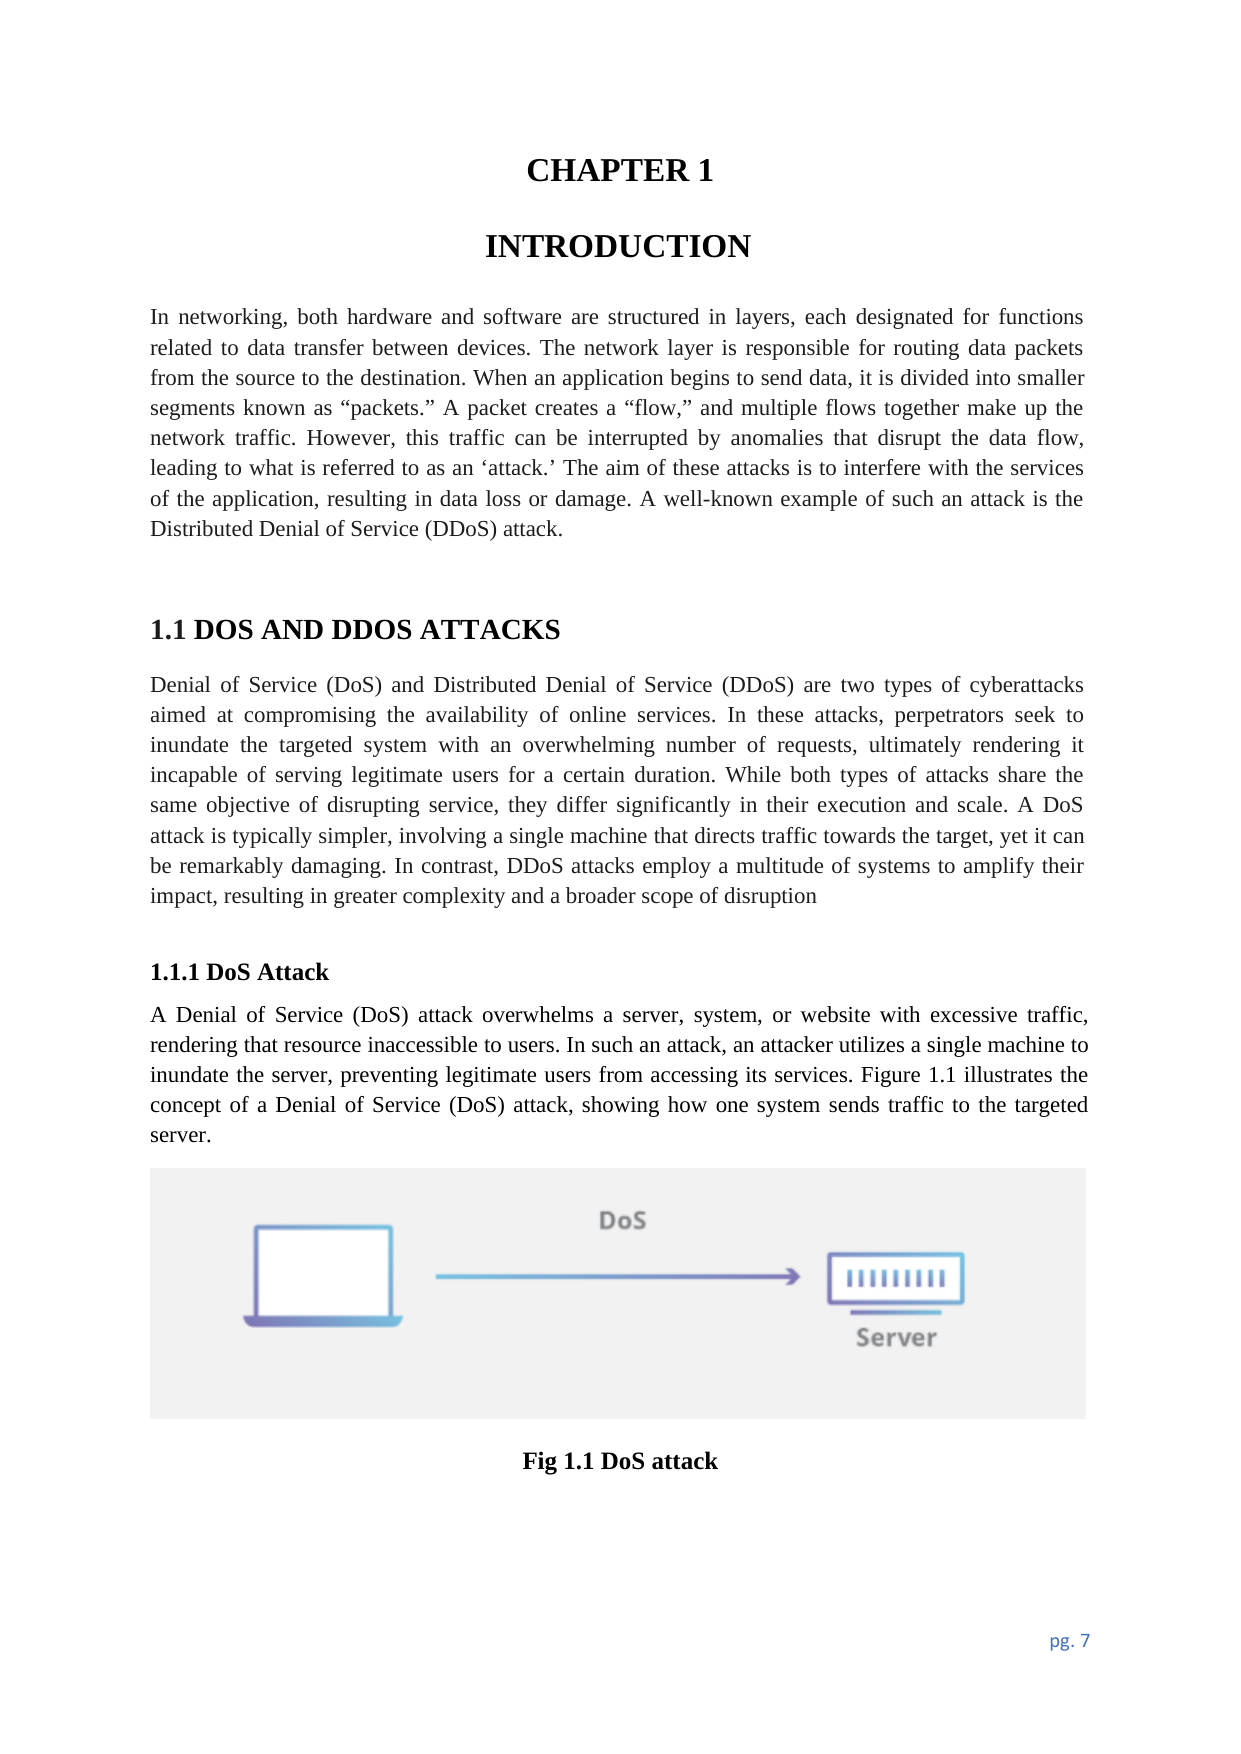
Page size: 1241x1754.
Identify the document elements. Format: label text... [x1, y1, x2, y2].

text Denial of Service (DoS) and Distributed Denial of Service (DDoS) are two types of cyberattacks aimed at compromising the availability of online services. In these attacks, perpetrators seek to inundate the targeted system with an overwhelming number of requests, ultimately rendering it incapable of serving legitimate users for a certain duration. While both types of attacks share the same objective of disrupting service, they differ significantly in their execution and scale. A DoS attack is typically simpler, involving a single machine that directs traffic towards the target, yet it can be remarkably damaging. In contrast, DDoS attacks employ a multitude of systems to amplify their impact, resulting in greater complexity and a broader scope of disruption [150, 671, 1086, 908]
text INTRODUCTION [150, 227, 1086, 265]
picture [150, 1168, 1087, 1419]
text 1.1 DOS AND DDOS ATTACKS [150, 612, 1090, 646]
text In networking, both hardware and software are structured in layers, each designated for functions related to data transfer between devices. The network layer is responsible for routing data packets from the source to the destination. When an application begins to send data, it is divided into smaller segments known as “packets.” A packet creates a “flow,” and multiple flows together make up the network traffic. However, this traffic can be interrupted by anomalies that disrupt the data flow, leading to what is referred to as an ‘attack.’ The aim of these attacks is to interfere with the services of the application, resulting in data loss or damage. A well-known example of such an attack is the Distributed Denial of Service (DDoS) attack. [150, 303, 1086, 541]
text Fig 1.1 DoS attack [150, 1446, 1090, 1475]
text A Denial of Service (DoS) attack overwhelms a server, system, or website with excessive traffic, rendering that resource inaccessible to users. In such an attack, an attacker utilizes a single machine to inundate the server, preventing legitimate users from accessing its services. Figure 1.1 illustrates the concept of a Denial of Service (DoS) attack, showing how one system sends traffic to the targeted server. [150, 1001, 1090, 1148]
text 1.1.1 DoS Attack [150, 957, 1086, 986]
text CHAPTER 1 [150, 150, 1090, 188]
